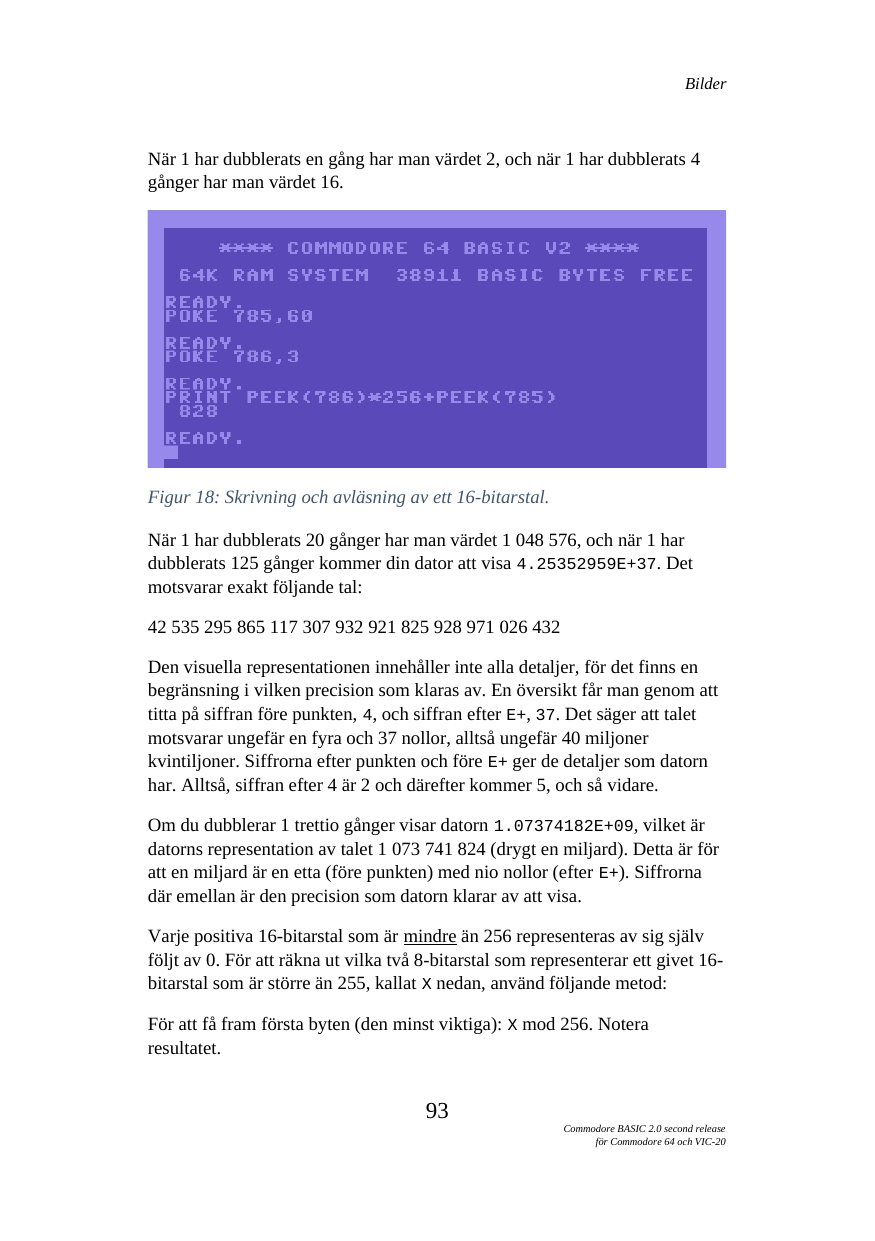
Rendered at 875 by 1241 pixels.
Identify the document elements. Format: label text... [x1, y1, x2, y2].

text Om du dubblerar 1 trettio gånger visar datorn 1.07374182E+09, vilket är datorns representation av talet 1 073 741 824 (drygt en miljard). Detta är för att en miljard är en etta (före punkten) med nio nollor (efter E+). Siffrorna där emellan är den precision som datorn klarar av att visa. [148, 814, 726, 907]
text Figur 18: Skrivning och avläsning av ett 16-bitarstal. [148, 486, 726, 508]
picture [147, 210, 727, 468]
text Den visuella representationen innehåller inte alla detaljer, för det finns en begränsning i vilken precision som klaras av. En översikt får man genom att titta på siffran före punkten, 4, och siffran efter E+, 37. Det säger att talet motsvarar ungefär en fyra och 37 nollor, alltså ungefär 40 miljoner kvintiljoner. Siffrorna efter punkten och före E+ ger de detaljer som datorn har. Alltså, siffran efter 4 är 2 och därefter kommer 5, och så vidare. [148, 656, 726, 796]
text När 1 har dubblerats 20 gånger har man värdet 1 048 576, och när 1 har dubblerats 125 gånger kommer din dator att visa 4.25352959E+37. Det motsvarar exakt följande tal: [148, 529, 726, 598]
text För att få fram första byten (den minst viktiga): X mod 256. Notera resultatet. [148, 1013, 726, 1058]
text När 1 har dubblerats en gång har man värdet 2, och när 1 har dubblerats 4 gånger har man värdet 16. [148, 148, 726, 192]
text Varje positiva 16-bitarstal som är mindre än 256 representeras av sig själv följt av 0. För att räkna ut vilka två 8-bitarstal som representerar ett givet 16-bitarstal som är större än 255, kallat X nedan, använd följande metod: [148, 925, 726, 994]
text 42 535 295 865 117 307 932 921 825 928 971 026 432 [148, 616, 726, 638]
